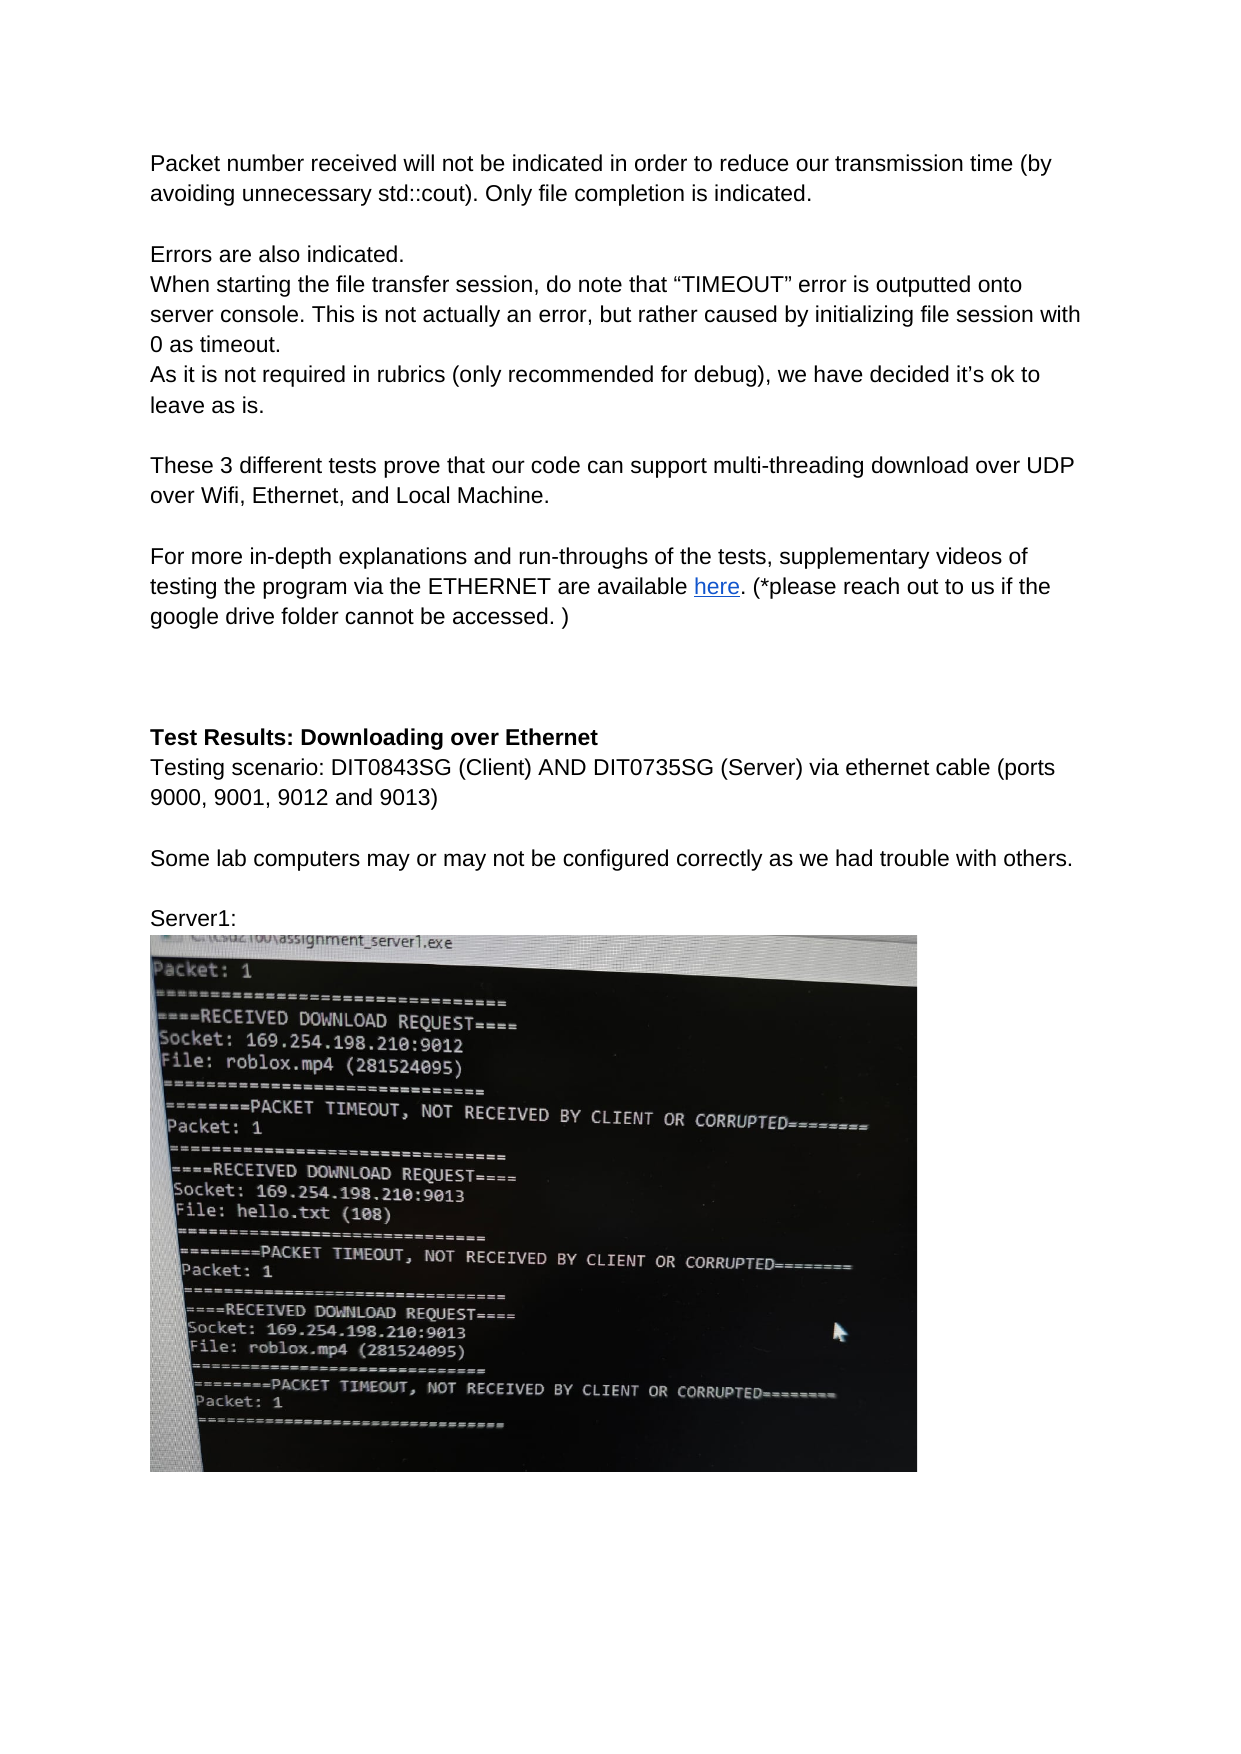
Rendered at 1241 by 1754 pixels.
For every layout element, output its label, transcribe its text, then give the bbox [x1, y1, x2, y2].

text Errors are also indicated. [150, 241, 1090, 267]
text Testing scenario: DIT0843SG (Client) AND DIT0735SG (Server) via ethernet cable (ports 9000, 9001, 9012 and 9013) [150, 754, 1090, 811]
text Some lab computers may or may not be configured correctly as we had trouble with others. [150, 845, 1090, 871]
text As it is not required in rubrics (only recommended for debug), we have decided it’s ok to leave as is. [150, 361, 1090, 418]
picture [150, 935, 918, 1472]
text Test Results: Downloading over Ethernet [150, 724, 1090, 750]
text When starting the file transfer session, do note that “TIMEOUT” error is outputted onto server console. This is not actually an error, but rather caused by initializing file session with 0 as timeout. [150, 271, 1090, 358]
text These 3 different tests prove that our code can support multi-threading download over UDP over Wifi, Ethernet, and Local Machine. [150, 452, 1090, 509]
text For more in-depth explanations and run-throughs of the tests, supplementary videos of testing the program via the ETHERNET are available here. (*please reach out to us if the google drive folder cannot be accessed. ) [150, 543, 1090, 629]
text Packet number received will not be indicated in order to reduce our transmission time (by avoiding unnecessary std::cout). Only file completion is indicated. [150, 150, 1090, 207]
